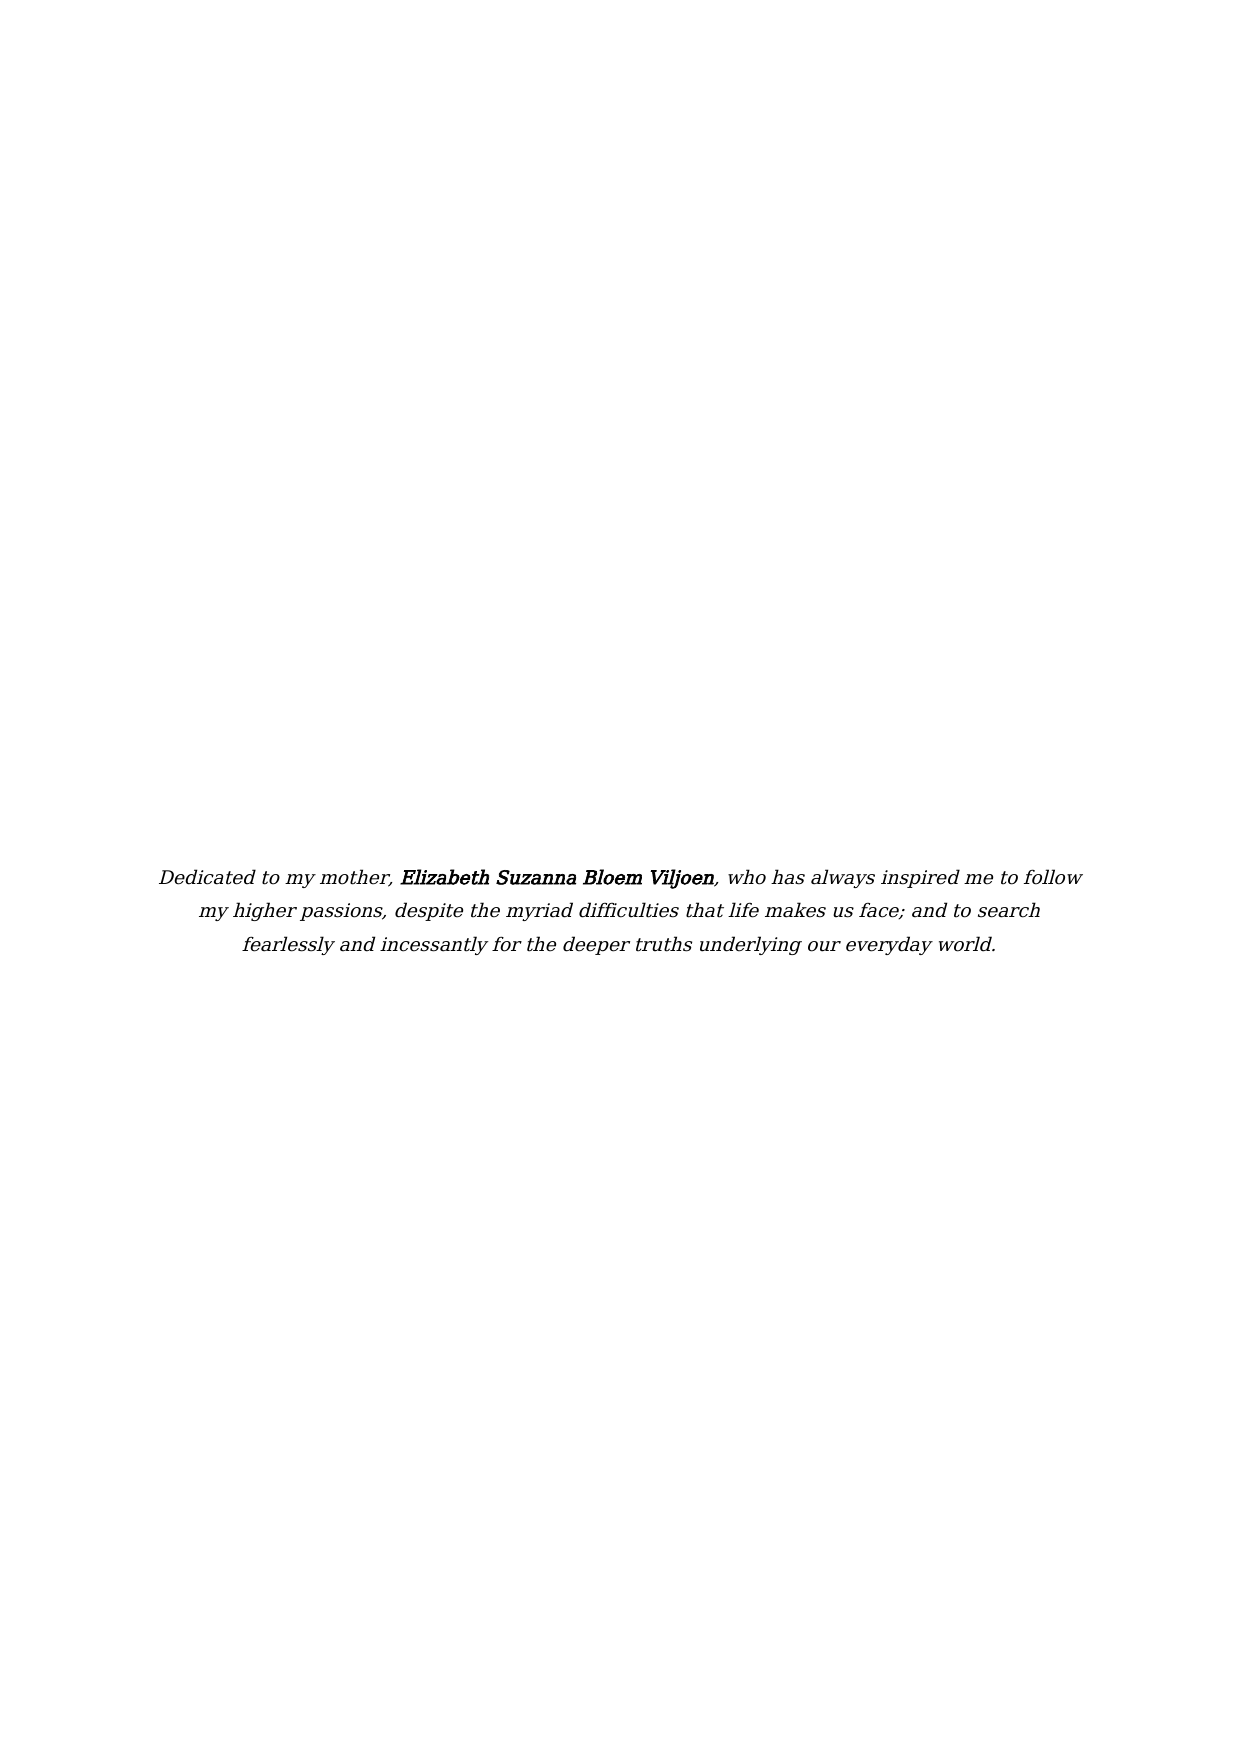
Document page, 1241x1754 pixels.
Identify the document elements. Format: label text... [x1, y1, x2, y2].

text Dedicated to my mother, Elizabeth Suzanna Bloem Viljoen, who has always inspired me to follow my higher passions, despite the myriad difficulties that life makes us face; and to search fearlessly and incessantly for the deeper truths underlying our everyday world. [150, 865, 1090, 955]
